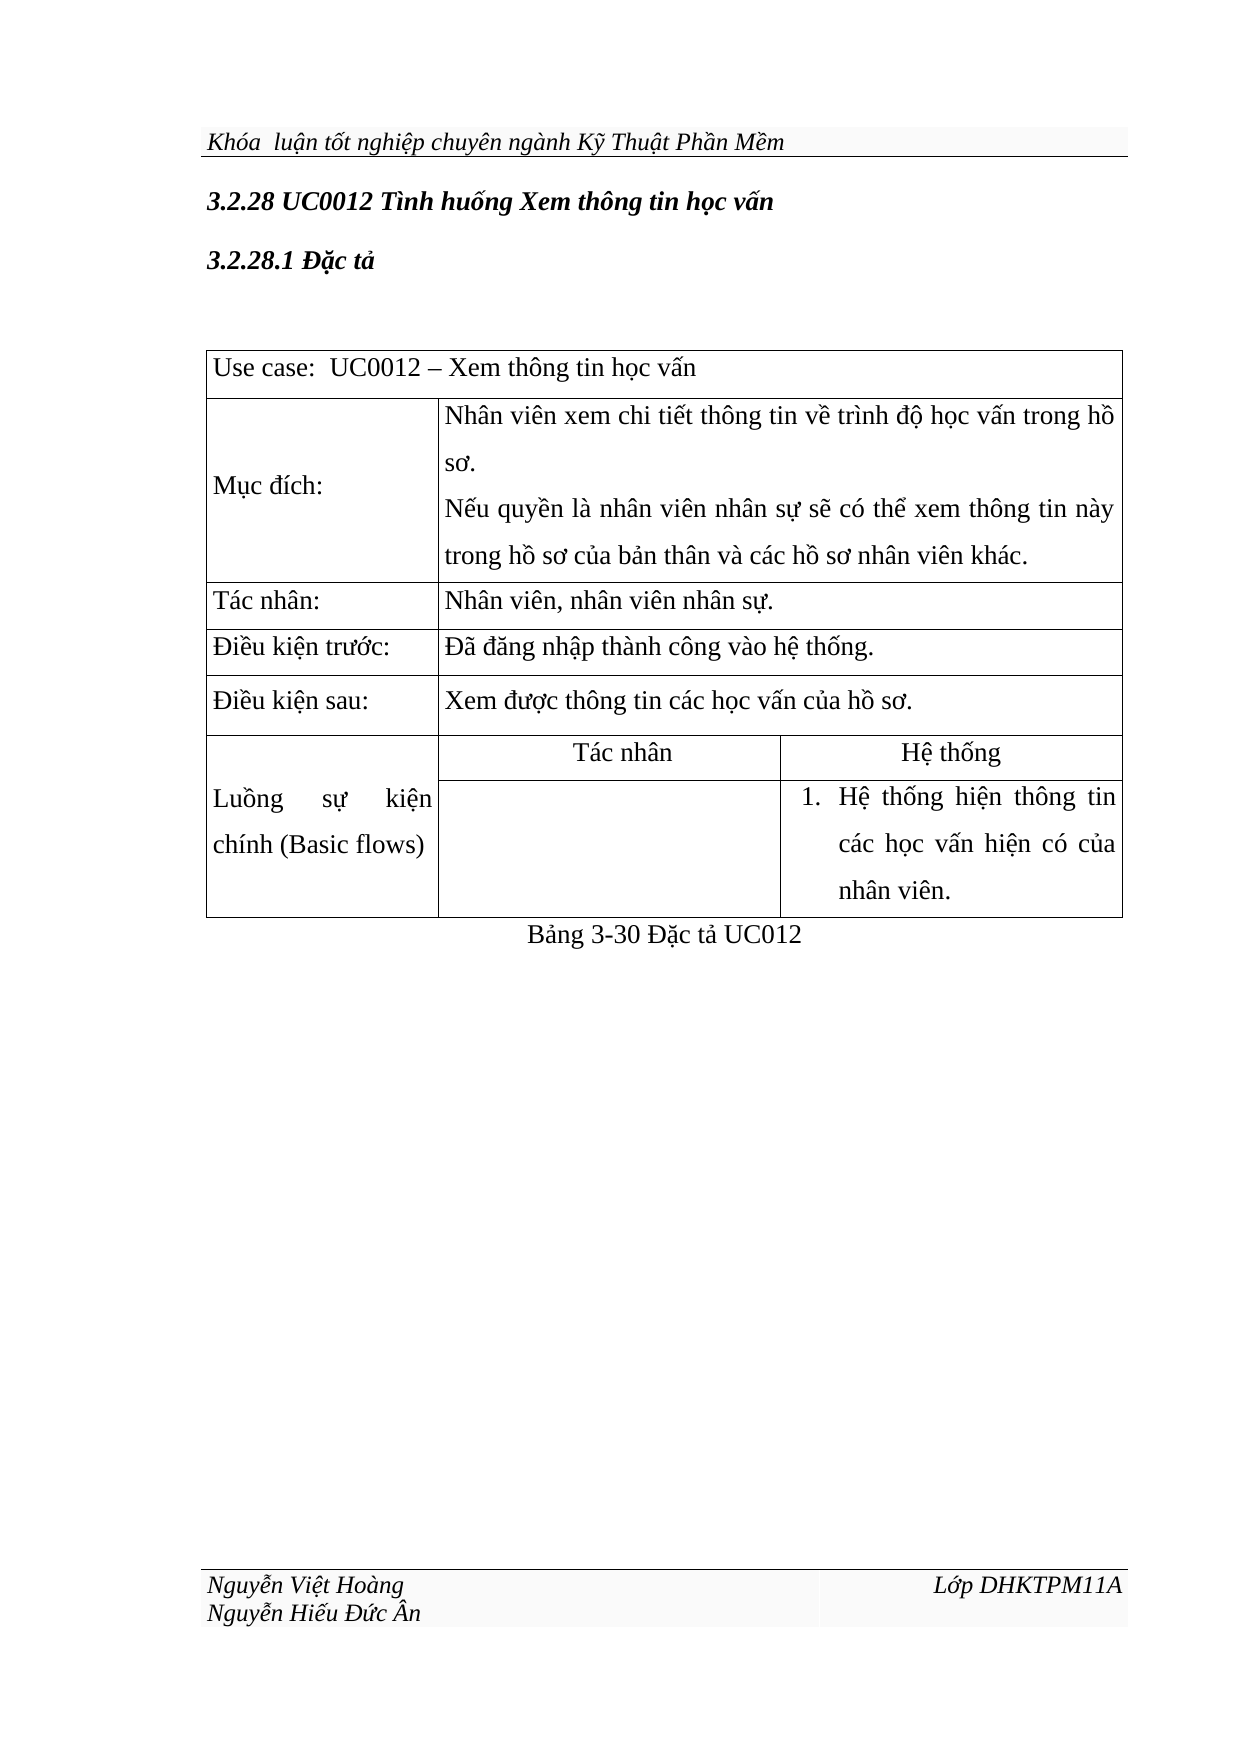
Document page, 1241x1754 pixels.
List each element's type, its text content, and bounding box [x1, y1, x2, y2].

table_cell Luồng sự kiện chính (Basic flows) [207, 736, 438, 917]
table_cell Mục đích: [207, 399, 438, 582]
table_cell Điều kiện trước: [207, 630, 438, 675]
table_cell Hệ thống hiện thông tin các học vấn hiện có của nhân viên. [781, 781, 1122, 917]
table_cell Xem được thông tin các học vấn của hồ sơ. [439, 676, 1122, 735]
table_header Use case: UC0012 – Xem thông tin học vấn [207, 351, 1122, 398]
table_cell Tác nhân: [207, 583, 438, 628]
subtitle UC0012 Tình huống Xem thông tin học vấn [207, 185, 1122, 216]
table_cell Đã đăng nhập thành công vào hệ thống. [439, 630, 1122, 675]
subtitle Đặc tả [207, 244, 1122, 276]
table_cell Nhân viên, nhân viên nhân sự. [439, 583, 1122, 628]
table_cell [439, 781, 780, 917]
text Bảng 3-30 Đặc tả UC012 [527, 918, 802, 949]
table_cell Nhân viên xem chi tiết thông tin về trình độ học vấn trong hồ sơ. Nếu quyền là nhân viên nhân sự sẽ có thể xem thông tin này trong hồ sơ của bản thân và các hồ sơ nhân viên khác. [439, 399, 1122, 582]
table_cell Tác nhân [439, 736, 780, 779]
table_cell Hệ thống [781, 736, 1122, 779]
table_cell Điều kiện sau: [207, 676, 438, 735]
